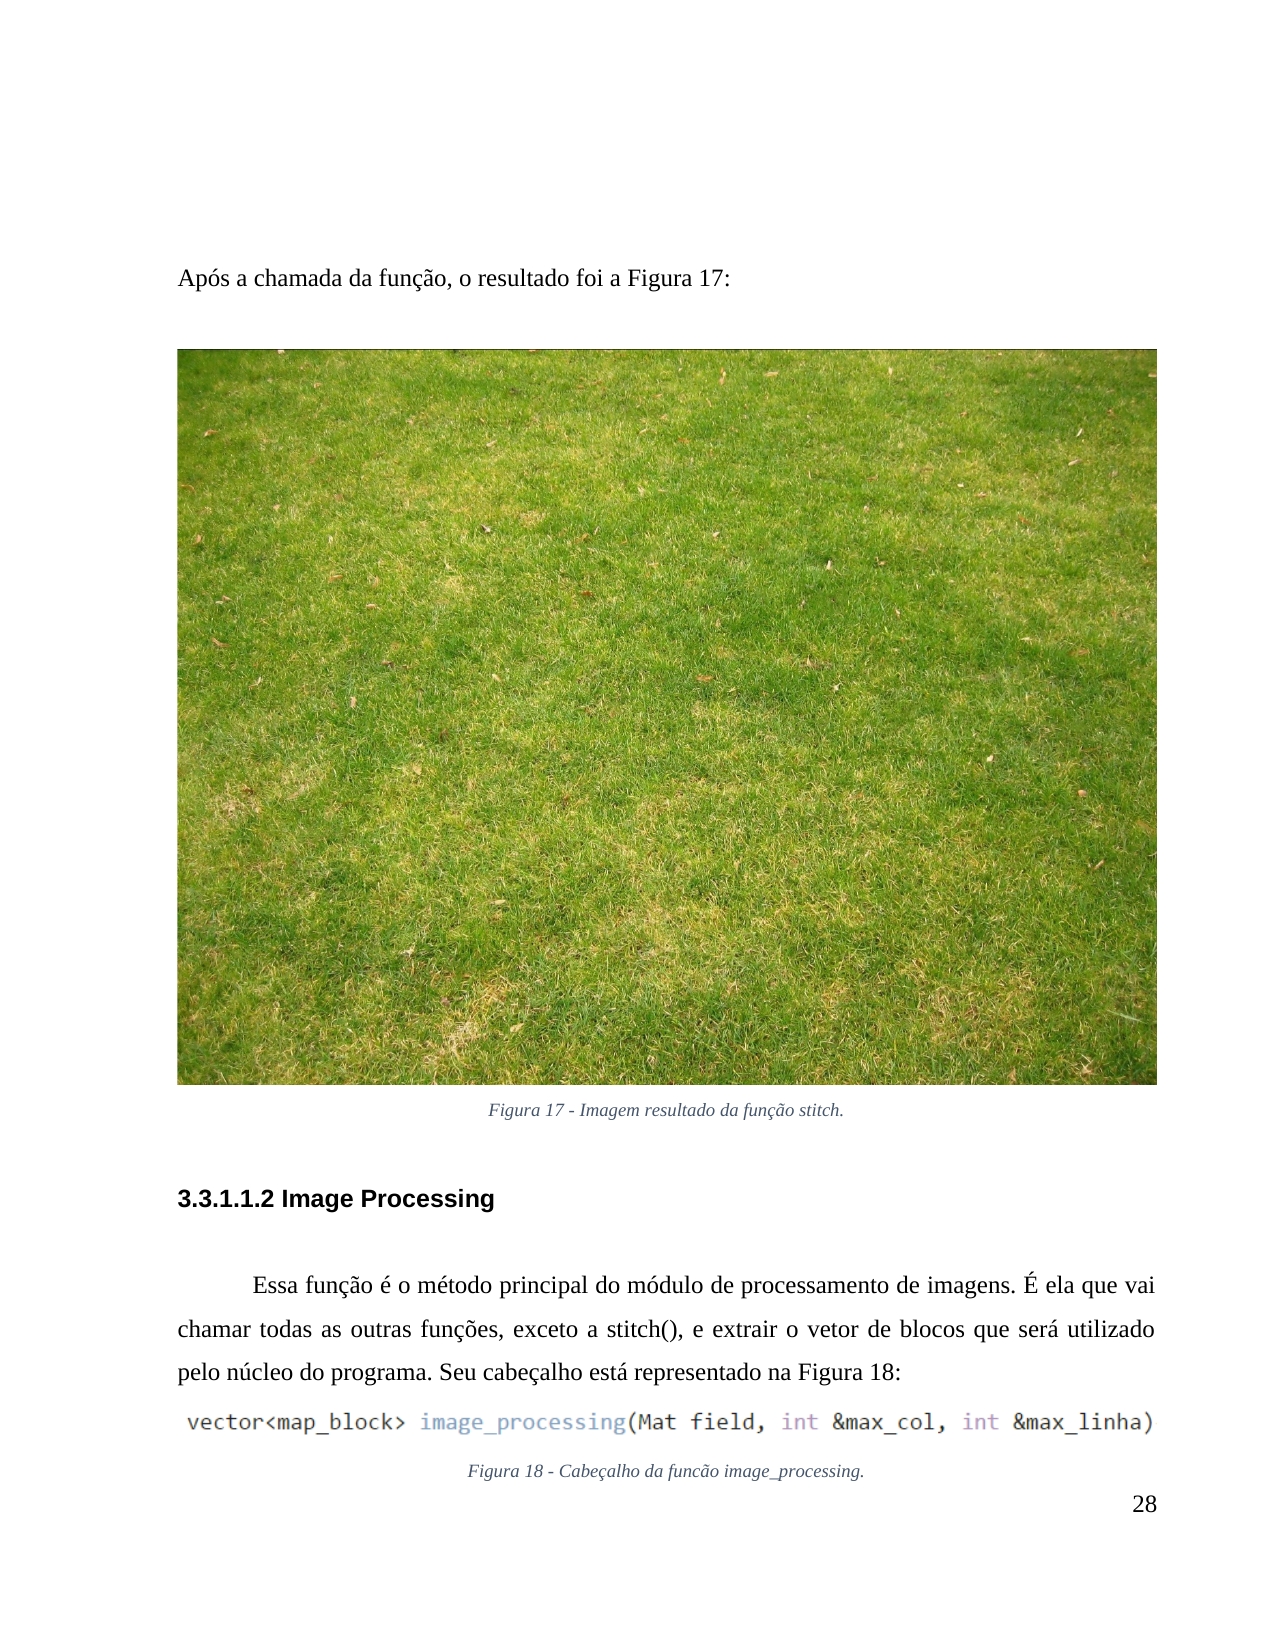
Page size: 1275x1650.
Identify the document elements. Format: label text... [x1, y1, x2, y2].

text Essa função é o método principal do módulo de processamento de imagens. É ela que vai chamar todas as outras funções, exceto a stitch(), e extrair o vetor de blocos que será utilizado pelo núcleo do programa. Seu cabeçalho está representado na Figura 18: [177, 1271, 1157, 1386]
text 3.3.1.1.2 Image Processing [177, 1184, 1157, 1213]
text Figura 17 - Imagem resultado da função stitch. [177, 1099, 1157, 1120]
text Após a chamada da função, o resultado foi a Figura 17: [177, 263, 1157, 292]
picture [177, 1400, 1157, 1446]
text Figura 18 - Cabeçalho da funcão image_processing. [177, 1460, 1157, 1482]
picture [177, 349, 1157, 1085]
